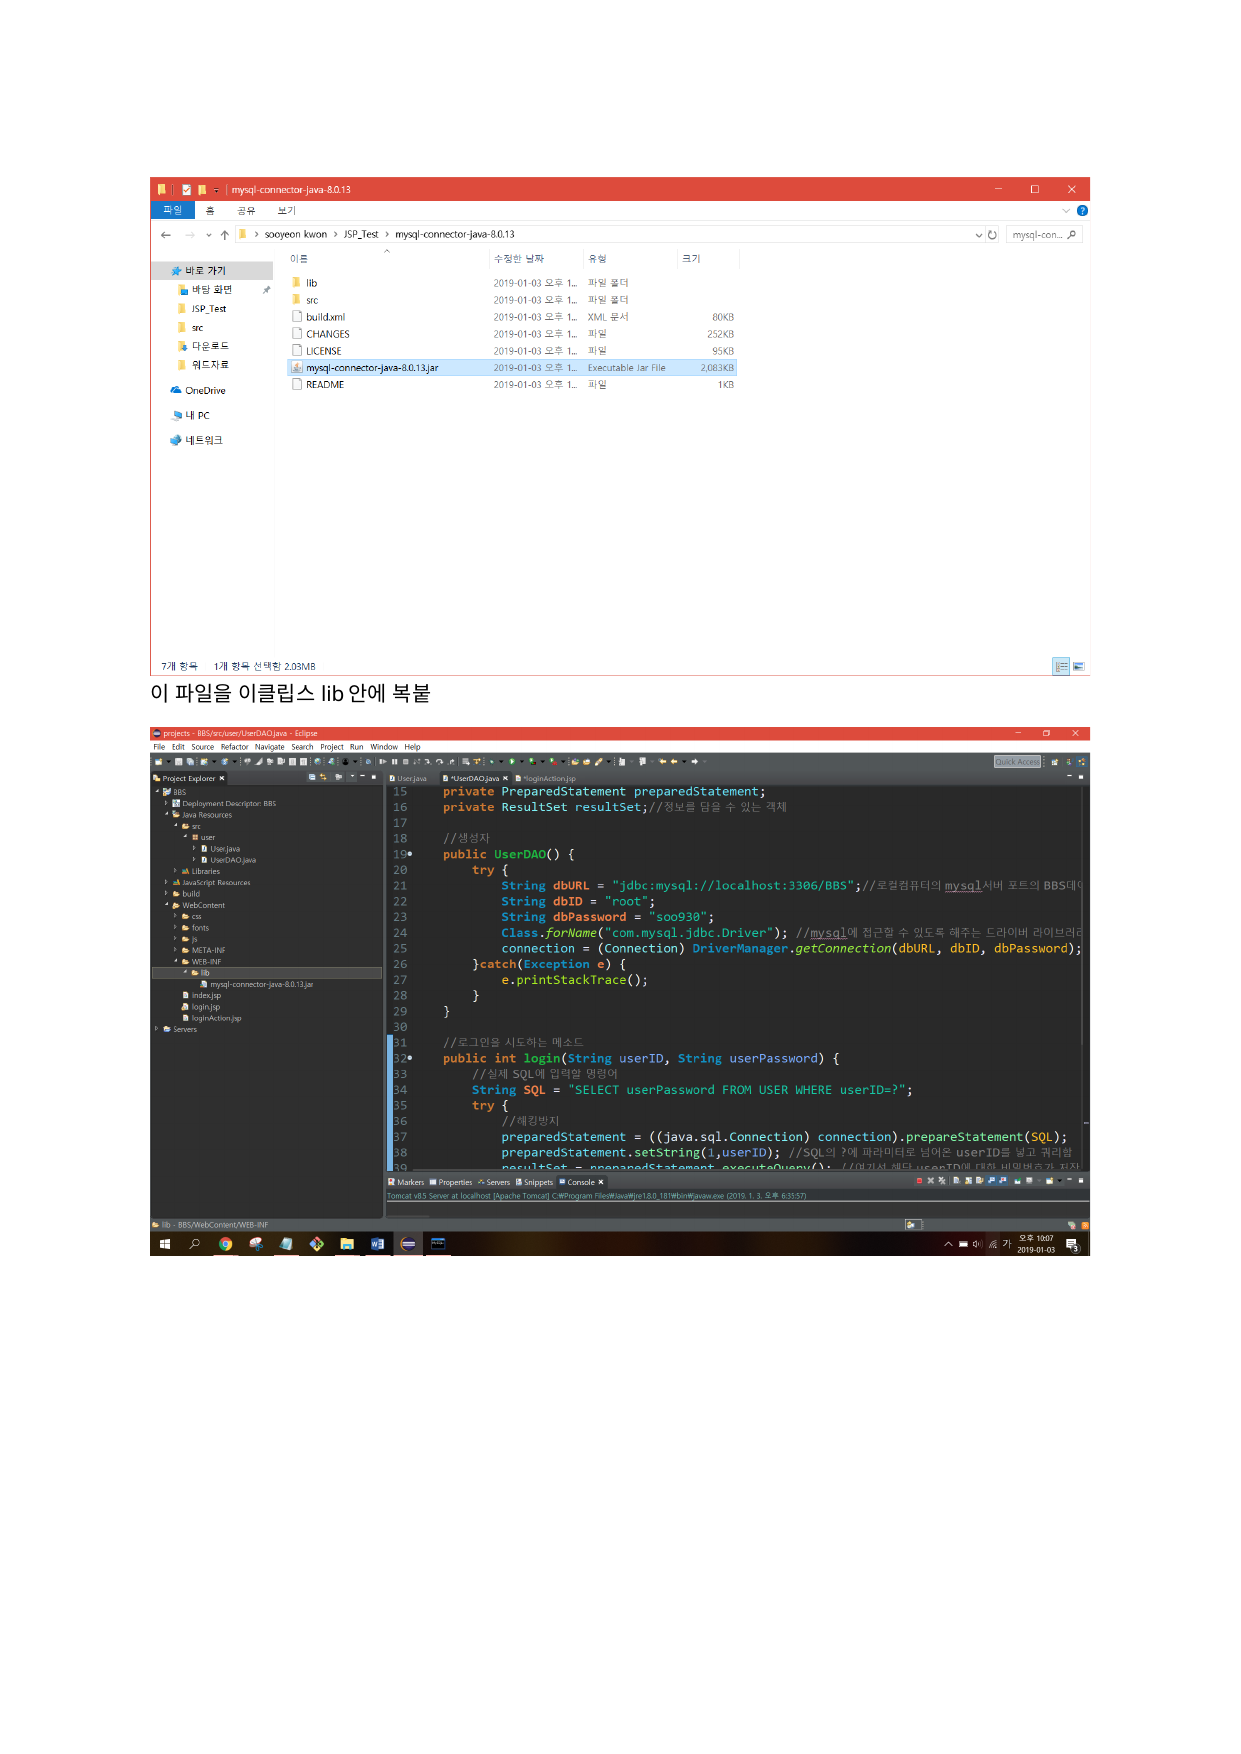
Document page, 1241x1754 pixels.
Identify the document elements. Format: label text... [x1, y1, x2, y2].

picture [150, 177, 1091, 676]
picture [150, 727, 1091, 1256]
text 이 파일을 이클립스 lib안에 복붙 [150, 676, 1090, 708]
